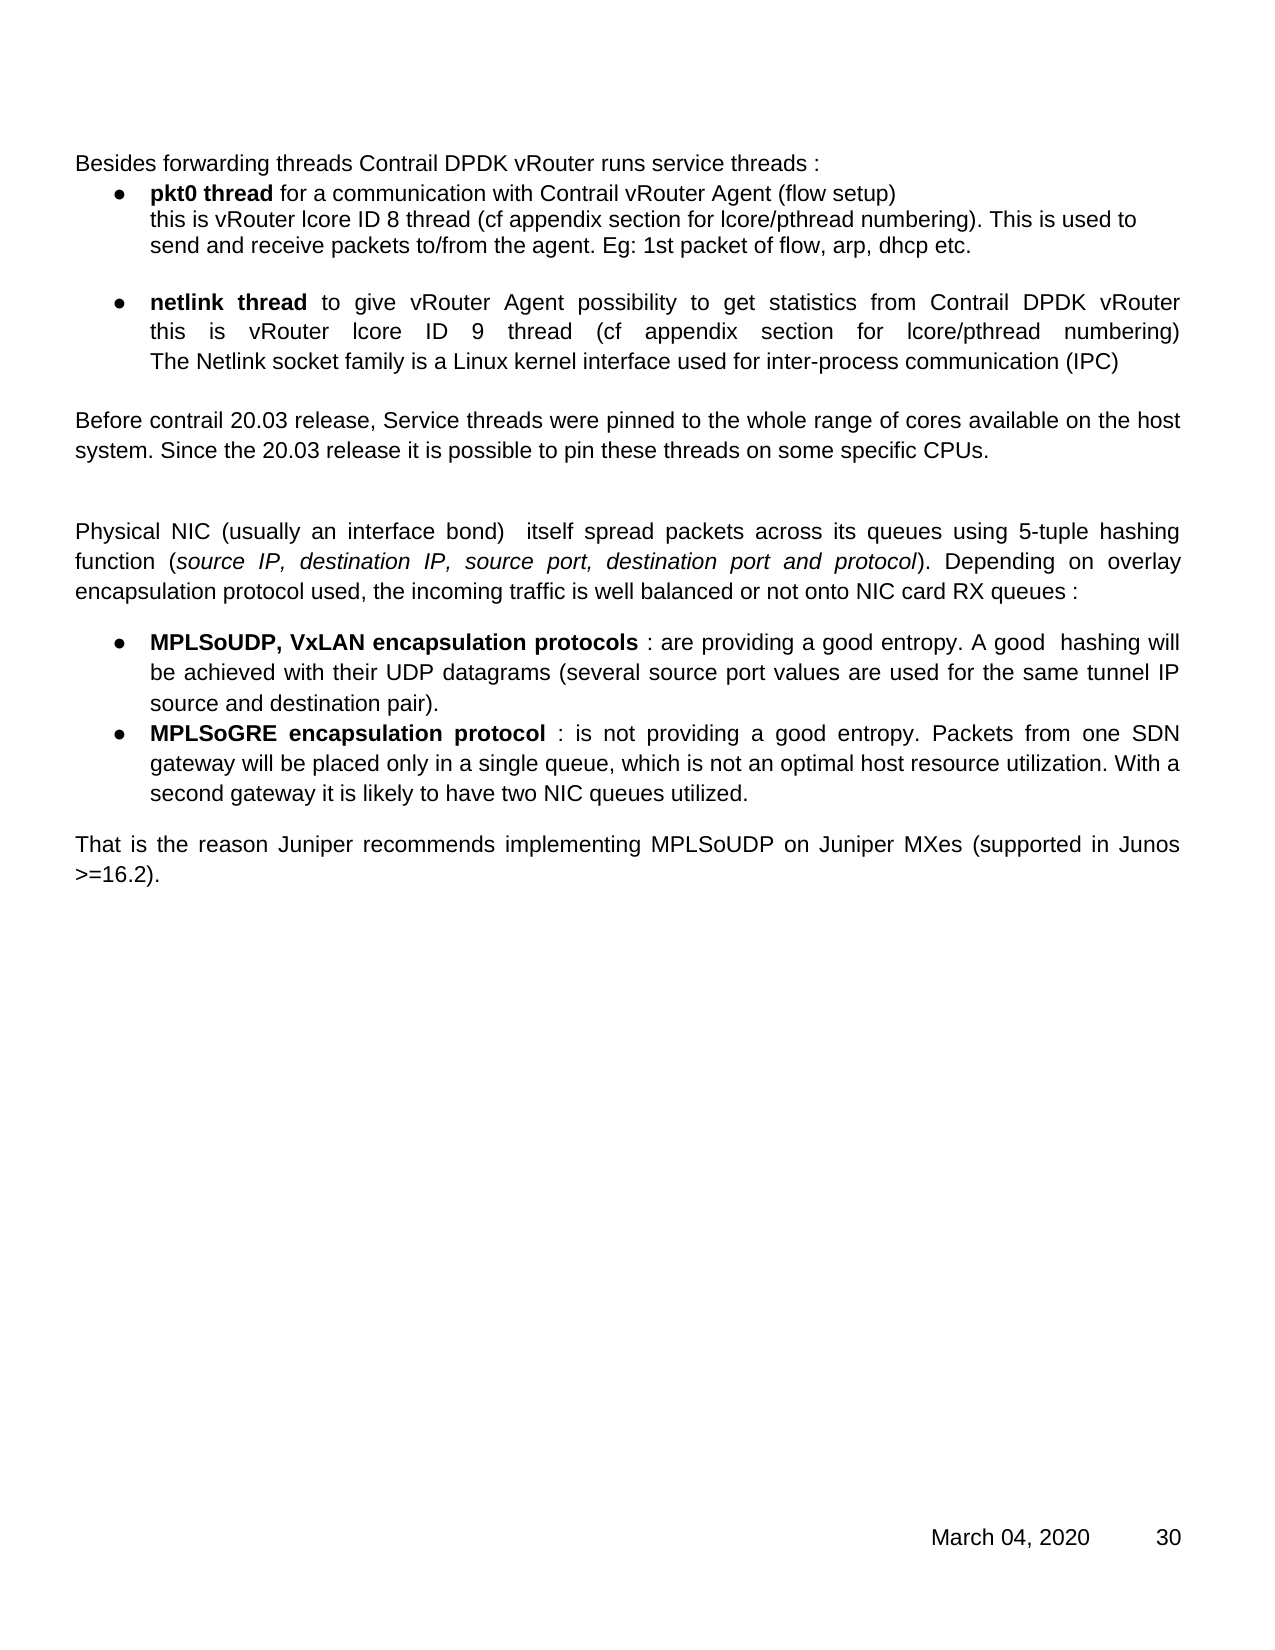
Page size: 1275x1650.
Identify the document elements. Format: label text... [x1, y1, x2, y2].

text Physical NIC (usually an interface bond) itself spread packets across its queues using 5-tuple hashing function (source IP, destination IP, source port, destination port and protocol). Depending on overlay encapsulation protocol used, the incoming traffic is well balanced or not onto NIC card RX queues : [75, 518, 1181, 604]
list netlink thread to give vRouter Agent possibility to get statistics from Contrail DPDK vRouter this is vRouter lcore ID 9 thread (cf appendix section for lcore/pthread numbering) The Netlink socket family is a Linux kernel interface used for inter-process communication (IPC) [112, 288, 1181, 374]
list MPLSoGRE encapsulation protocol : is not providing a good entropy. Packets from one SDN gateway will be placed only in a single queue, which is not an optimal host resource utilization. With a second gateway it is likely to have two NIC queues utilized. [112, 720, 1181, 806]
list pkt0 thread for a communication with Contrail vRouter Agent (flow setup) this is vRouter lcore ID 8 thread (cf appendix section for lcore/pthread numbering). This is used to send and receive packets to/from the agent. Eg: 1st packet of flow, arp, dhcp etc. [112, 180, 1181, 259]
text Before contrail 20.03 release, Service threads were pinned to the whole range of cores available on the host system. Since the 20.03 release it is possible to pin these threads on some specific CPUs. [75, 407, 1181, 463]
text That is the reason Juniper recommends implementing MPLSoUDP on Juniper MXes (supported in Junos >=16.2). [75, 831, 1181, 888]
text Besides forwarding threads Contrail DPDK vRouter runs service threads : [75, 150, 1181, 176]
list MPLSoUDP, VxLAN encapsulation protocols : are providing a good entropy. A good hashing will be achieved with their UDP datagrams (several source port values are used for the same tunnel IP source and destination pair). [112, 629, 1181, 716]
